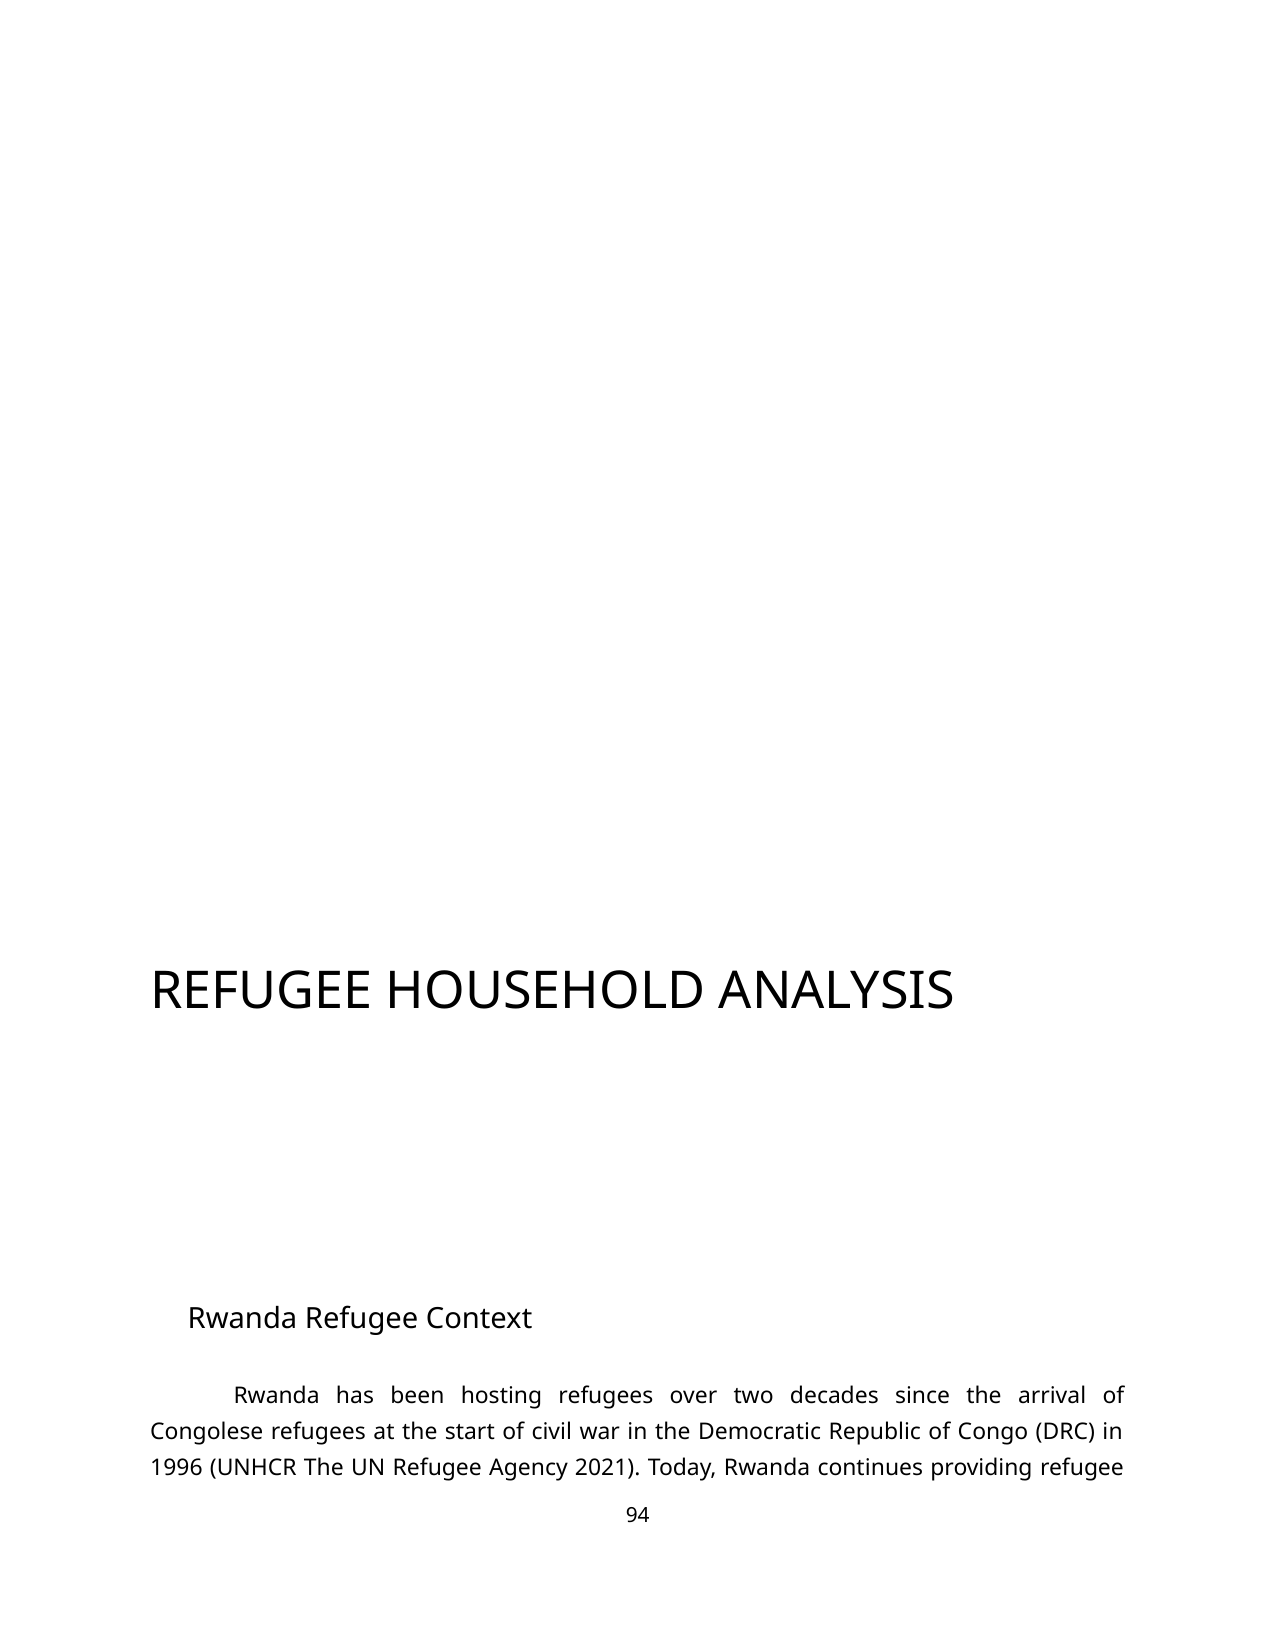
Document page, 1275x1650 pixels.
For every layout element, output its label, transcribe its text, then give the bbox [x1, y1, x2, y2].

subtitle REFUGEE HOUSEHOLD ANALYSIS [150, 953, 1125, 1024]
subtitle Rwanda Refugee Context [187, 1298, 1125, 1337]
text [150, 1379, 1125, 1482]
